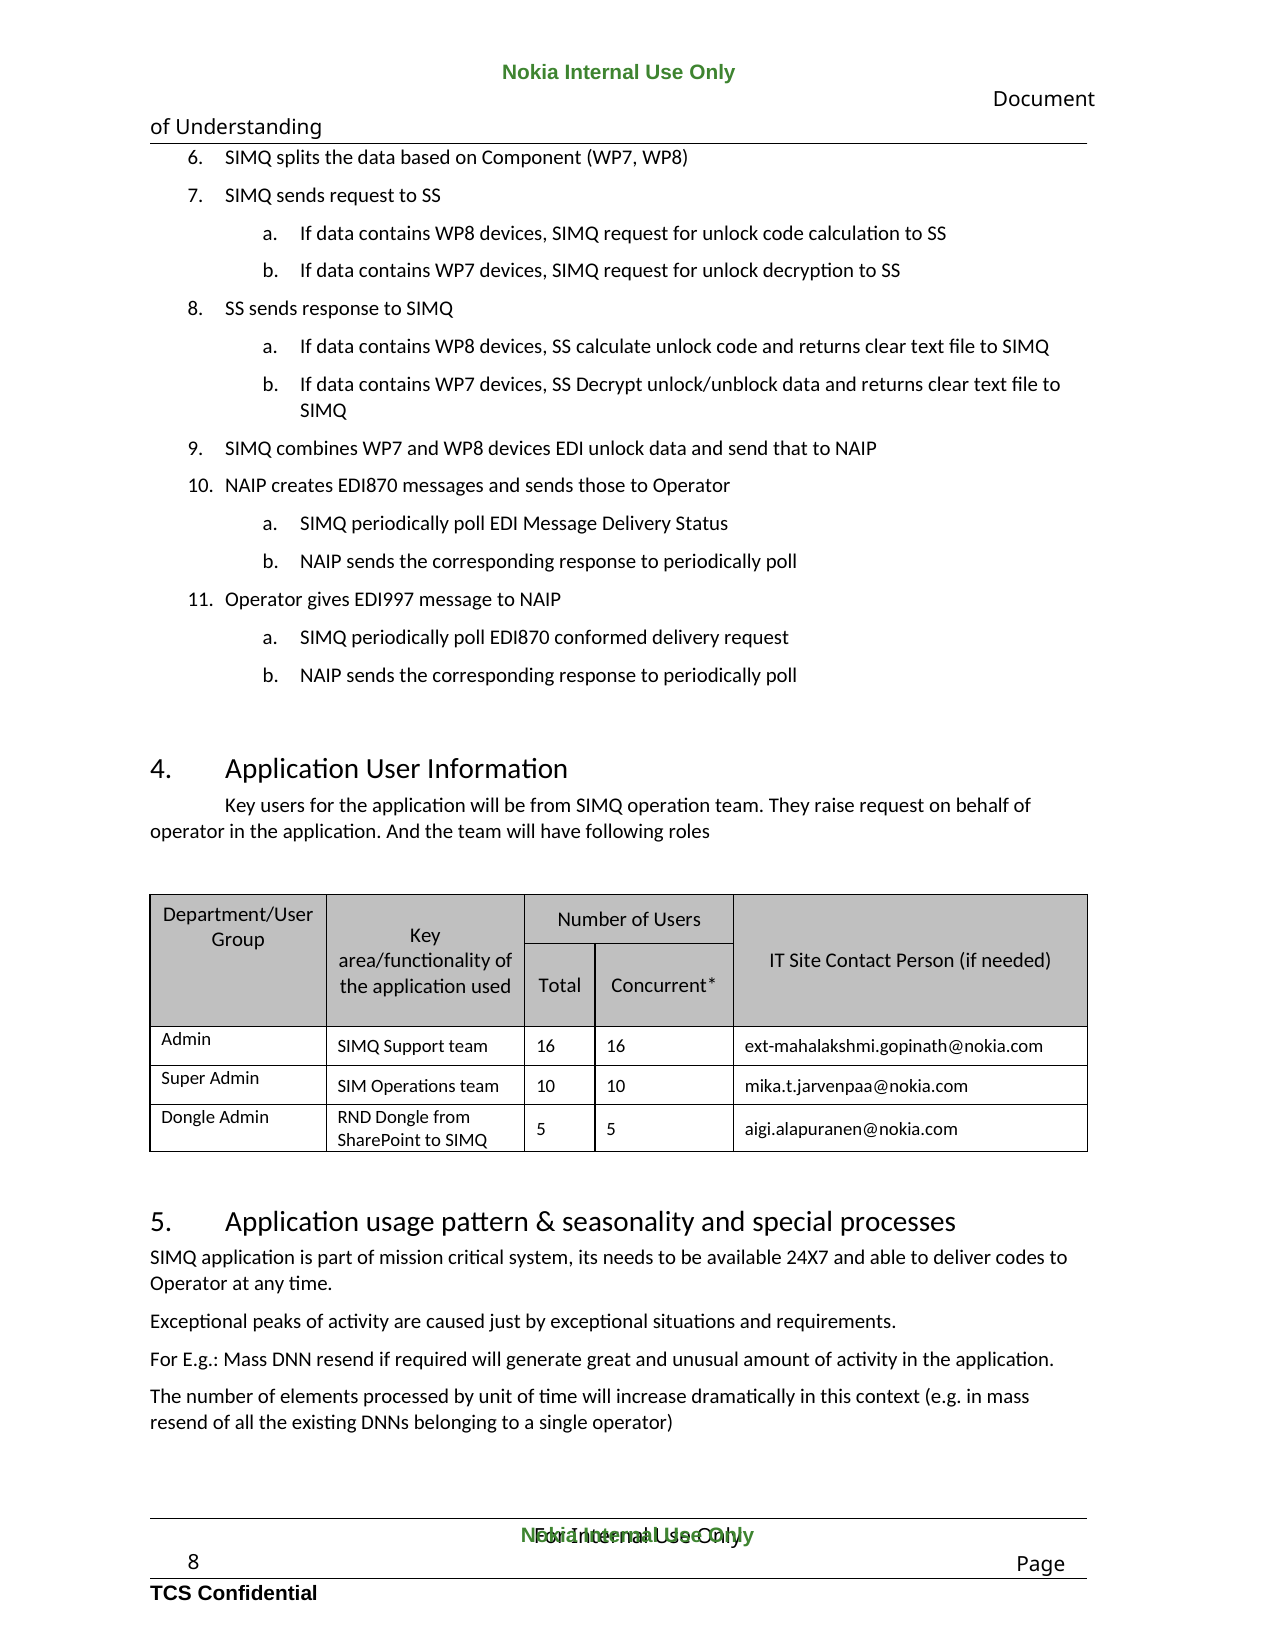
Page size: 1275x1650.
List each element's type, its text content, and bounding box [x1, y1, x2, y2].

list SIMQ combines WP7 and WP8 devices EDI unlock data and send that to NAIP [187, 435, 1087, 460]
list If data contains WP8 devices, SS calculate unlock code and returns clear text file to SIMQ [262, 333, 1087, 359]
table_cell SIM Operations team [327, 1066, 524, 1104]
list SS sends response to SIMQ [187, 296, 1087, 321]
table_cell 10 [525, 1066, 594, 1104]
list SIMQ periodically poll EDI870 conformed delivery request [262, 624, 1087, 650]
table_cell mika.t.jarvenpaa@nokia.com [734, 1066, 1087, 1104]
list NAIP creates EDI870 messages and sends those to Operator [187, 473, 1087, 498]
list SIMQ periodically poll EDI Message Delivery Status [262, 511, 1087, 536]
table_cell Admin [151, 1027, 326, 1065]
list SIMQ splits the data based on Component (WP7, WP8) [187, 144, 1087, 169]
text Exceptional peaks of activity are caused just by exceptional situations and requirements. [150, 1308, 1087, 1333]
table_cell Super Admin [151, 1066, 326, 1104]
table_header IT Site Contact Person (if needed) [734, 895, 1087, 1026]
table_cell 5 [525, 1105, 594, 1151]
table_cell 16 [596, 1027, 733, 1065]
table_cell ext-mahalakshmi.gopinath@nokia.com [734, 1027, 1087, 1065]
table_header Department/User Group [151, 895, 326, 1026]
text SIMQ application is part of mission critical system, its needs to be available 24X7 and able to deliver codes to Operator at any time. [150, 1244, 1087, 1295]
table_cell Concurrent* [596, 944, 733, 1026]
list If data contains WP7 devices, SIMQ request for unlock decryption to SS [262, 258, 1087, 283]
table_cell SIMQ Support team [327, 1027, 524, 1065]
table_cell 16 [525, 1027, 594, 1065]
text Key users for the application will be from SIMQ operation team. They raise request on behalf of operator in the application. And the team will have following roles [150, 792, 1087, 843]
table_cell 10 [596, 1066, 733, 1104]
subtitle Application usage pattern & seasonality and special processes [150, 1203, 1087, 1238]
list Operator gives EDI997 message to NAIP [187, 586, 1087, 612]
table_cell aigi.alapuranen@nokia.com [734, 1105, 1087, 1151]
list SIMQ sends request to SS [187, 182, 1087, 207]
table_header Key area/functionality of the application used [327, 895, 524, 1026]
table_cell Total [525, 944, 594, 1026]
table_cell RND Dongle from SharePoint to SIMQ [327, 1105, 524, 1151]
table_cell Dongle Admin [151, 1105, 326, 1151]
list NAIP sends the corresponding response to periodically poll [262, 548, 1087, 574]
text For E.g.: Mass DNN resend if required will generate great and unusual amount of activity in the application. [150, 1346, 1087, 1371]
table_header Number of Users [525, 895, 733, 943]
text The number of elements processed by unit of time will increase dramatically in this context (e.g. in mass resend of all the existing DNNs belonging to a single operator) [150, 1384, 1087, 1434]
list NAIP sends the corresponding response to periodically poll [262, 662, 1087, 688]
list If data contains WP8 devices, SIMQ request for unlock code calculation to SS [262, 220, 1087, 245]
subtitle Application User Information [150, 751, 1087, 786]
list If data contains WP7 devices, SS Decrypt unlock/unblock data and returns clear text file to SIMQ [262, 371, 1087, 422]
table_cell 5 [596, 1105, 733, 1151]
